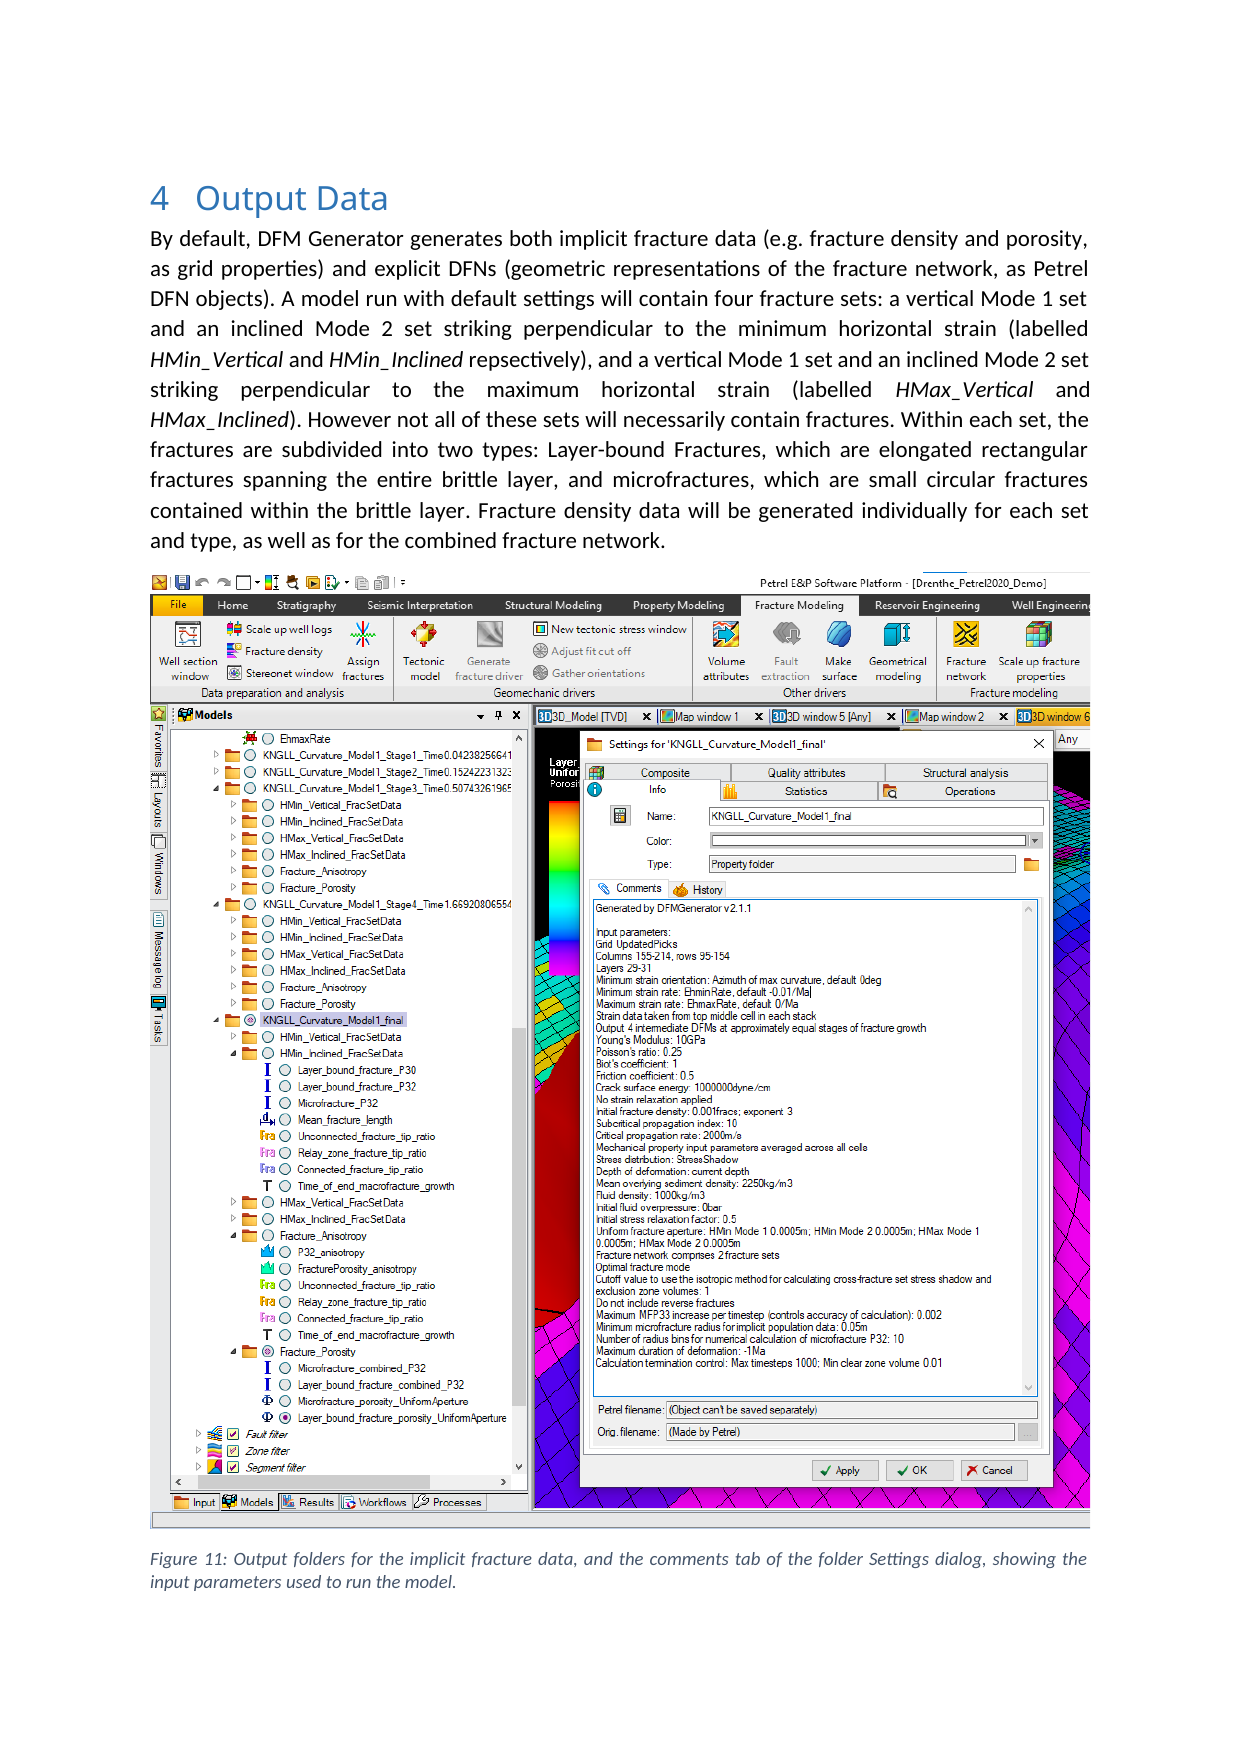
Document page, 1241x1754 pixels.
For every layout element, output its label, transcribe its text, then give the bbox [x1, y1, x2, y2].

picture [150, 572, 1091, 1529]
text By default, DFM Generator generates both implicit fracture data (e.g. fracture density and porosity, as grid properties) and explicit DFNs (geometric representations of the fracture network, as Petrel DFN objects). A model run with default settings will contain four fracture sets: a vertical Mode 1 set and an inclined Mode 2 set striking perpendicular to the minimum horizontal strain (labelled HMin_Vertical and HMin_Inclined repsectively), and a vertical Mode 1 set and an inclined Mode 2 set striking perpendicular to the maximum horizontal strain (labelled HMax_Vertical and HMax_Inclined). However not all of these sets will necessarily contain fractures. Within each set, the fractures are subdivided into two types: Layer-bound Fractures, which are elongated rectangular fractures spanning the entire brittle layer, and microfractures, which are small circular fractures contained within the brittle layer. Fracture density data will be generated individually for each set and type, as well as for the combined fracture network. [150, 224, 1090, 554]
subtitle Output Data [150, 175, 1090, 220]
